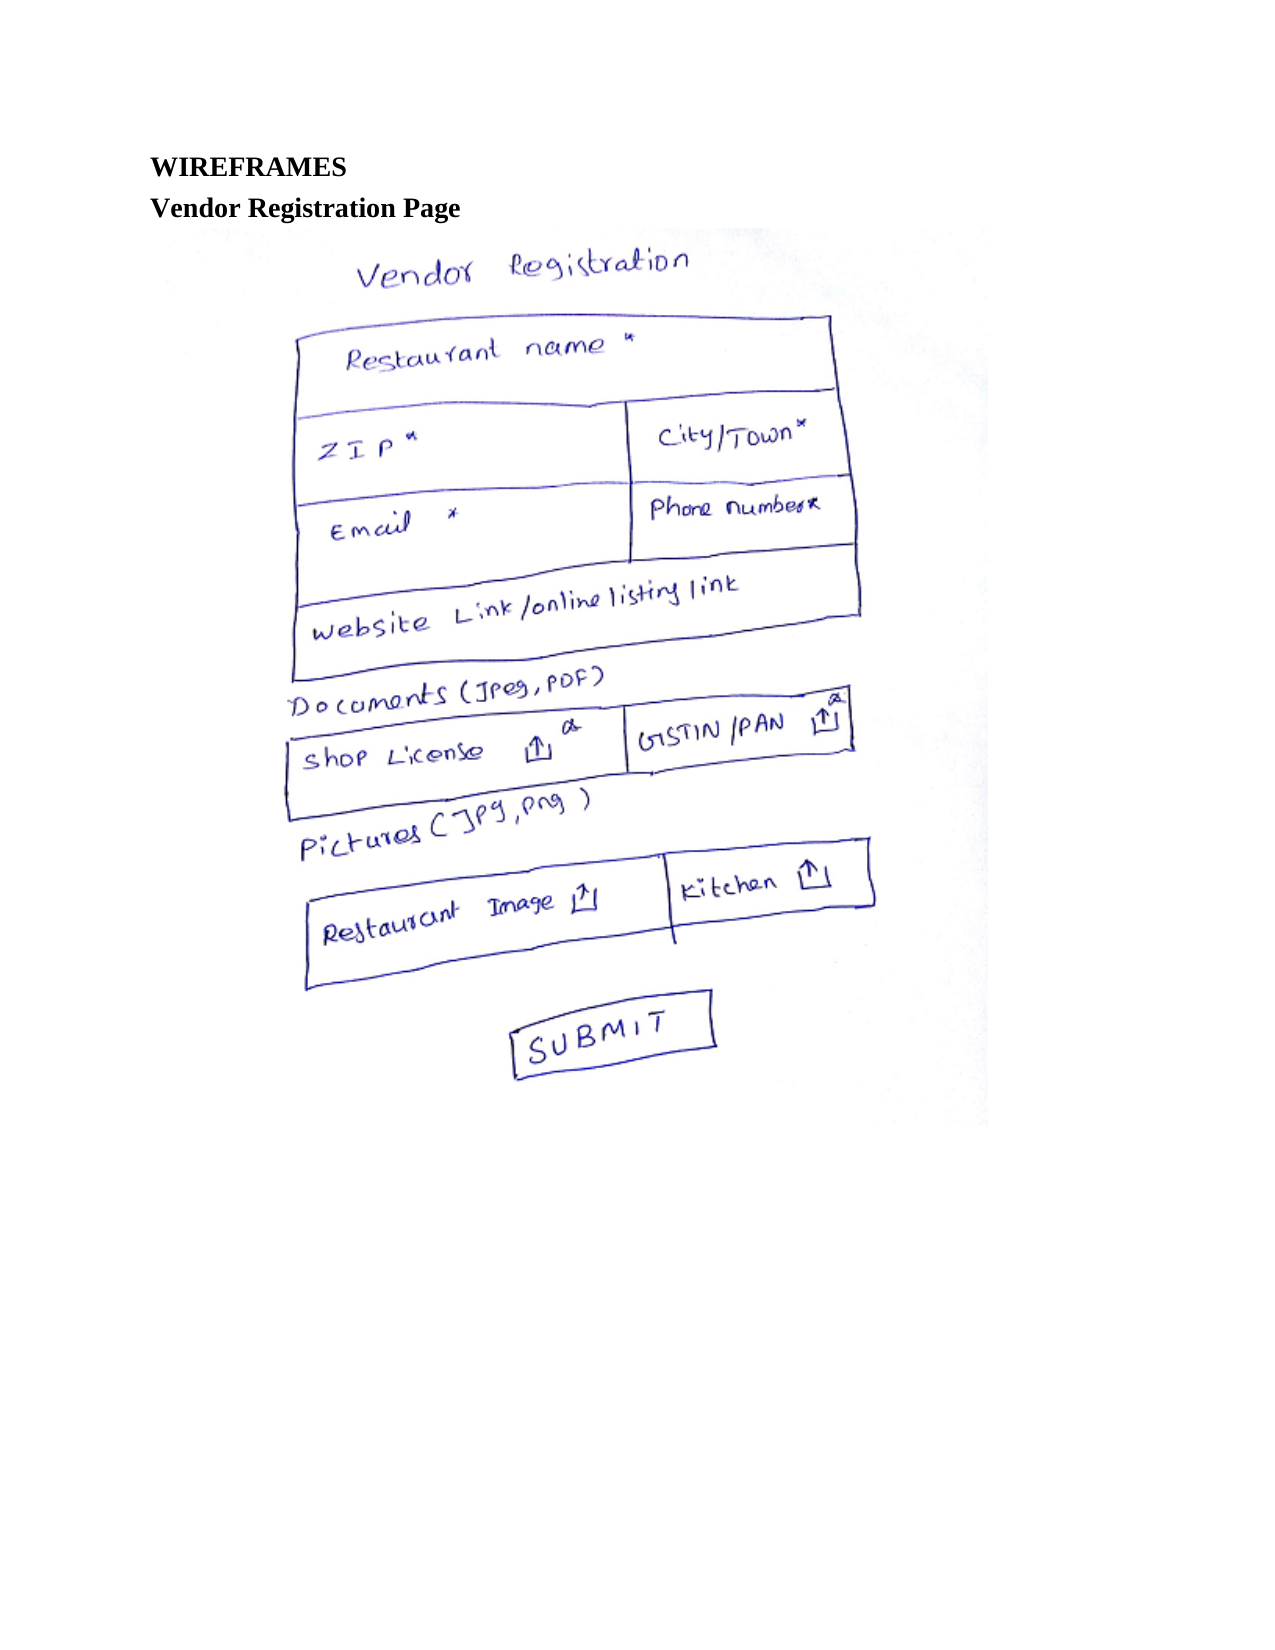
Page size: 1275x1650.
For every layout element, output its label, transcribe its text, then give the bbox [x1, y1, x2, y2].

subtitle WIREFRAMES [150, 150, 1125, 182]
picture [150, 228, 988, 1129]
subtitle Vendor Registration Page [150, 191, 1125, 224]
